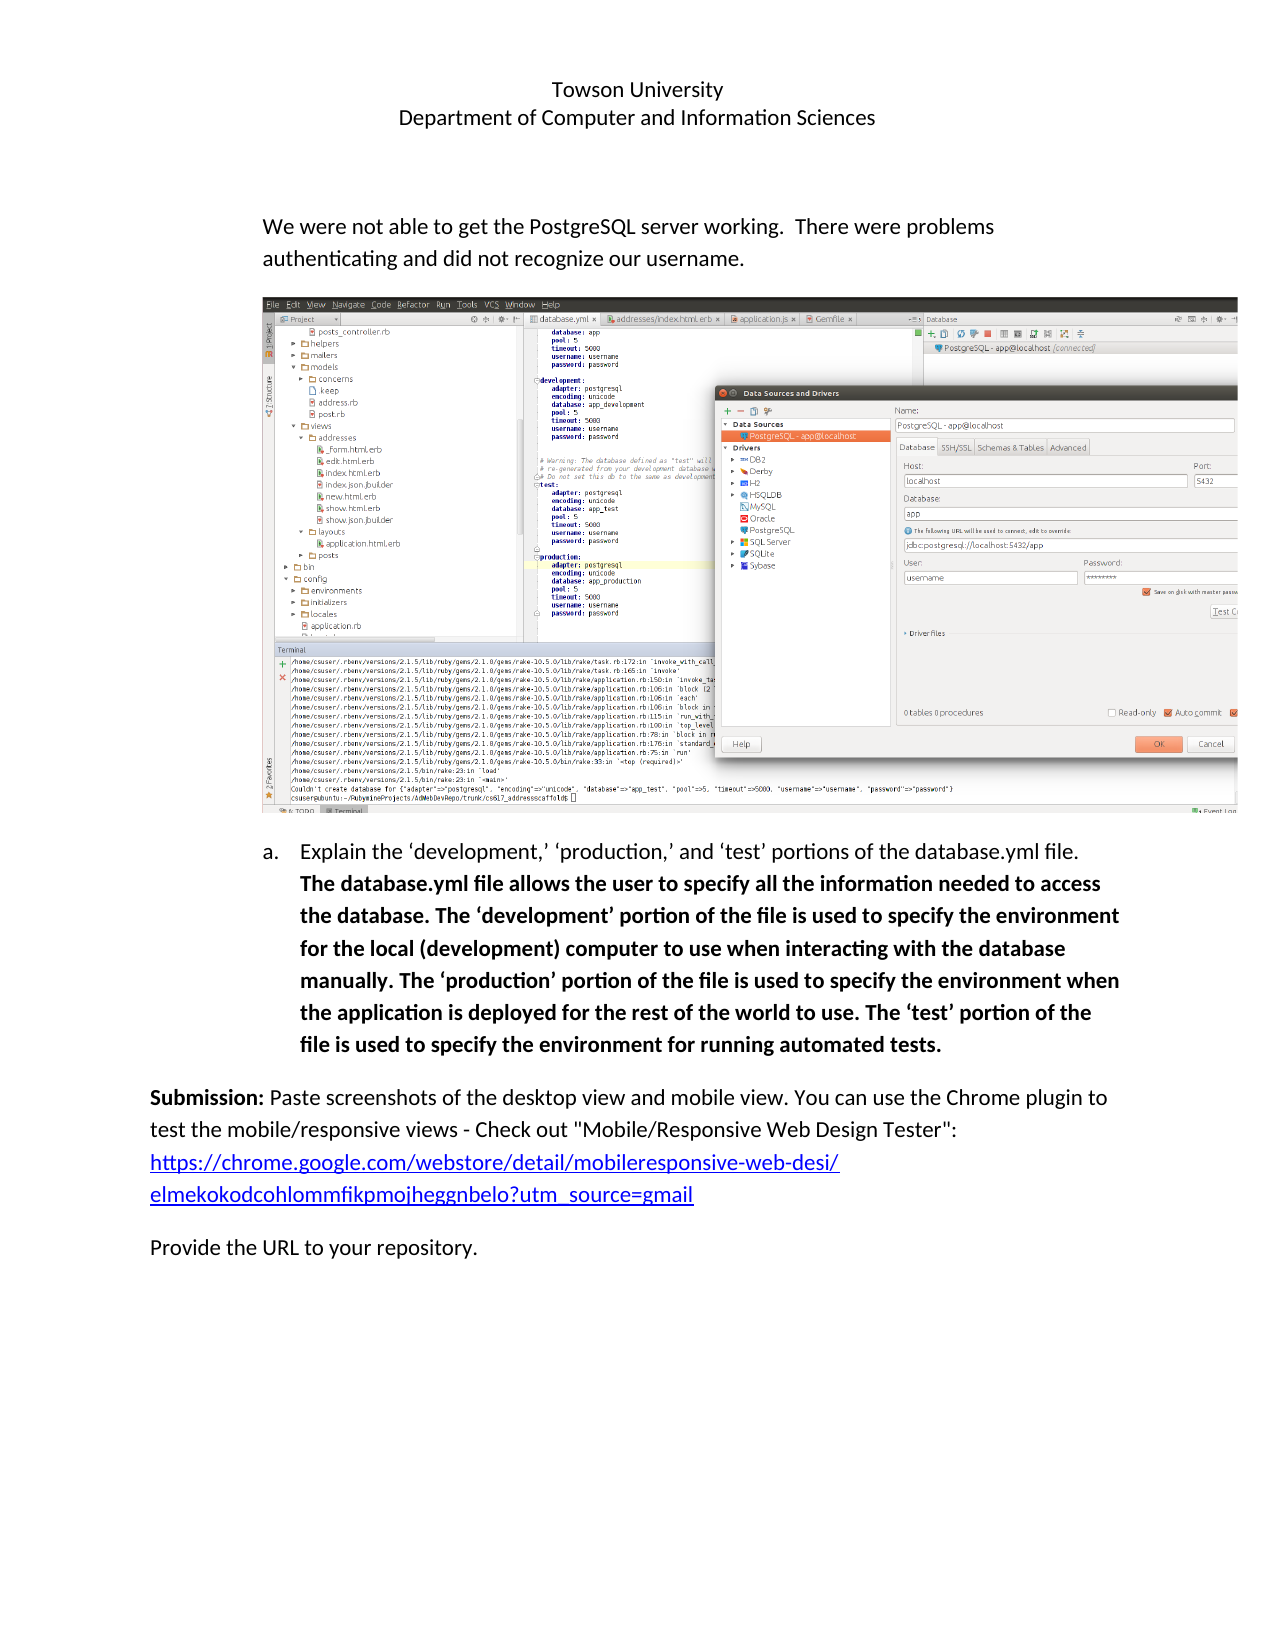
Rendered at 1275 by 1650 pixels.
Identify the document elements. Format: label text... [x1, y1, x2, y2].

picture [262, 297, 1238, 813]
list Explain the ‘development,’ ‘production,’ and ‘test’ portions of the database.yml file. [262, 837, 1125, 865]
list The database.yml file allows the user to specify all the information needed to access the database. The ‘development’ portion of the file is used to specify the environment for the local (development) computer to use when interacting with the database manually. The ‘production’ portion of the file is used to specify the environment when the application is deployed for the rest of the world to use. The ‘test’ portion of the file is used to specify the environment for running automated tests. [300, 869, 1125, 1058]
text Provide the URL to your repository. [150, 1233, 1125, 1261]
text Submission: Paste screenshots of the desktop view and mobile view. You can use the Chrome plugin to test the mobile/responsive views - Check out "Mobile/Responsive Web Design Tester": https://chrome.google.com/webstore/detail/mobileresponsive-web-desi/elmekokodcohlommfikpmojheggnbelo?utm_source=gmail [150, 1083, 1125, 1208]
text We were not able to get the PostgreSQL server working. There were problems authenticating and did not recognize our username. [262, 212, 1125, 272]
